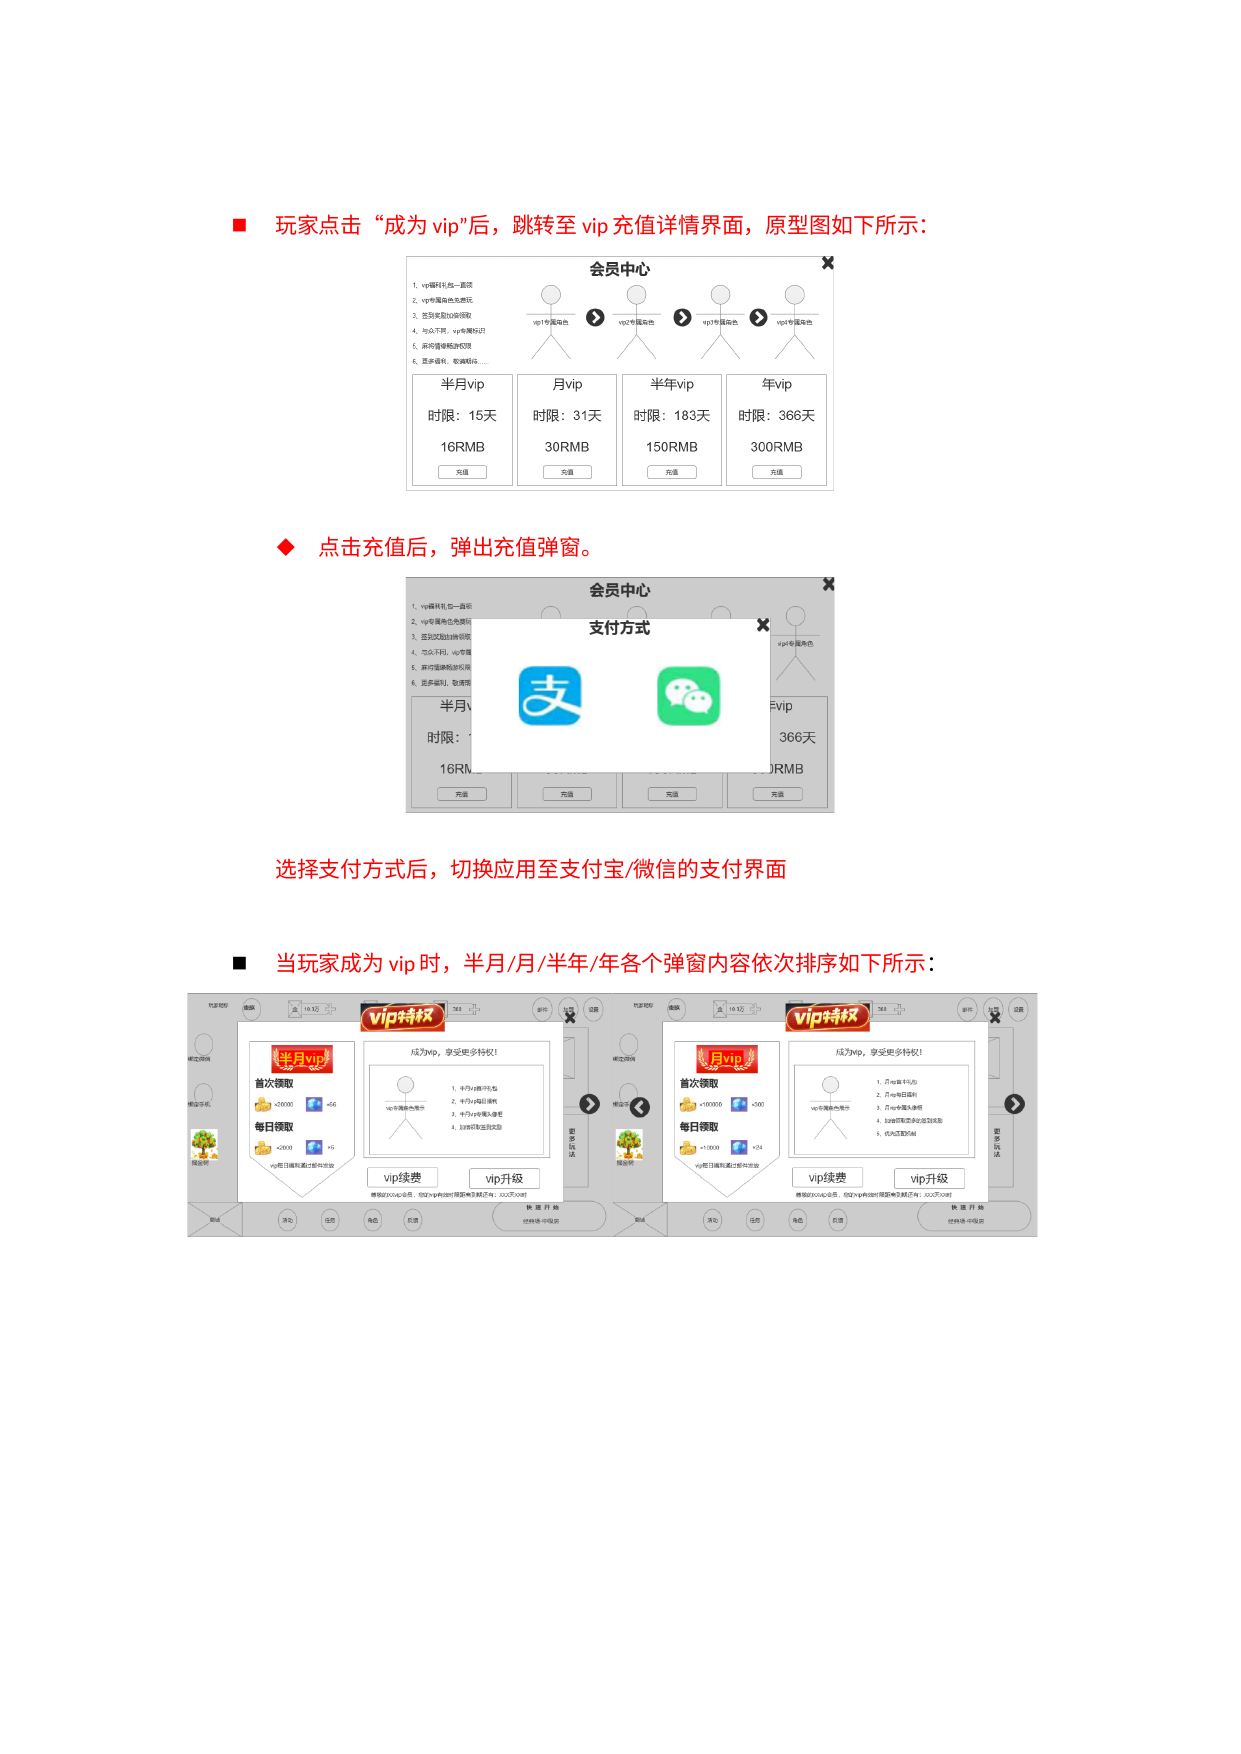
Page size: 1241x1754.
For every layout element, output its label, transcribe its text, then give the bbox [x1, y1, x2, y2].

list 点击充值后，弹出充值弹窗。 [275, 529, 1053, 562]
picture [406, 256, 834, 491]
picture [187, 993, 1038, 1237]
picture [405, 577, 835, 813]
list 选择支付方式后，切换应用至支付宝/微信的支付界面 [231, 851, 1053, 884]
list 玩家点击“成为vip”后，跳转至vip充值详情界面，原型图如下所示： [231, 208, 1053, 240]
list 当玩家成为vip时，半月/月/半年/年各个弹窗内容依次排序如下所示： [231, 945, 1053, 978]
